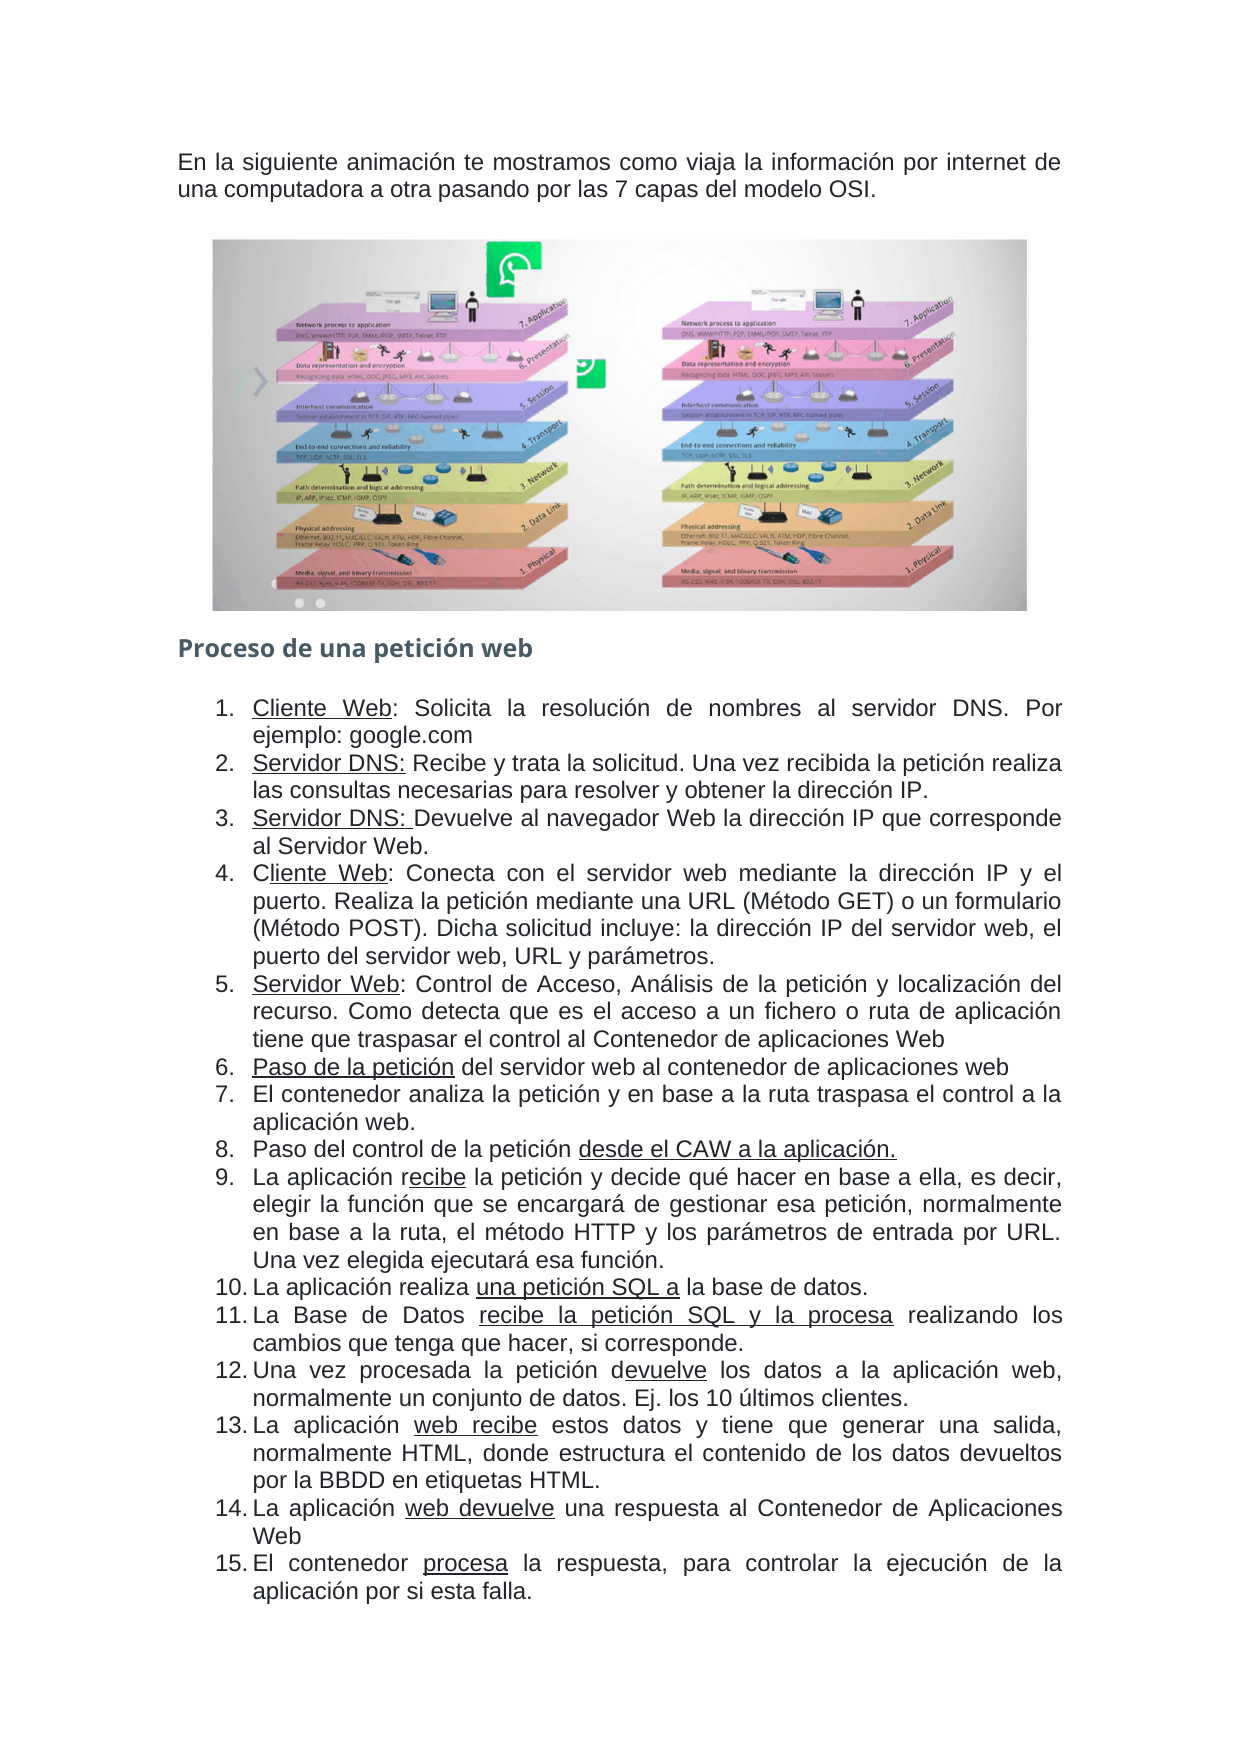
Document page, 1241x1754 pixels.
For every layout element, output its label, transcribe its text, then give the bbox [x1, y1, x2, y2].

list Servidor DNS: Recibe y trata la solicitud. Una vez recibida la petición realiza las consultas necesarias para resolver y obtener la dirección IP. [215, 749, 1063, 804]
picture [177, 232, 1063, 612]
text En la siguiente animación te mostramos como viaja la información por internet de una computadora a otra pasando por las 7 capas del modelo OSI. [177, 148, 1063, 203]
list La aplicación recibe la petición y decide qué hacer en base a ella, es decir, elegir la función que se encargará de gestionar esa petición, normalmente en base a la ruta, el método HTTP y los parámetros de entrada por URL. Una vez elegida ejecutará esa función. [215, 1163, 1063, 1273]
list Paso de la petición del servidor web al contenedor de aplicaciones web [215, 1052, 1063, 1080]
list La aplicación web devuelve una respuesta al Contenedor de Aplicaciones Web [215, 1494, 1063, 1549]
list El contenedor analiza la petición y en base a la ruta traspasa el control a la aplicación web. [215, 1080, 1063, 1135]
list Cliente Web: Solicita la resolución de nombres al servidor DNS. Por ejemplo: google.com [215, 693, 1063, 749]
list La aplicación web recibe estos datos y tiene que generar una salida, normalmente HTML, donde estructura el contenido de los datos devueltos por la BBDD en etiquetas HTML. [215, 1411, 1063, 1494]
list Servidor Web: Control de Acceso, Análisis de la petición y localización del recurso. Como detecta que es el acceso a un fichero o ruta de aplicación tiene que traspasar el control al Contenedor de aplicaciones Web [215, 969, 1063, 1052]
list Una vez procesada la petición devuelve los datos a la aplicación web, normalmente un conjunto de datos. Ej. los 10 últimos clientes. [215, 1356, 1063, 1411]
list La Base de Datos recibe la petición SQL y la procesa realizando los cambios que tenga que hacer, si corresponde. [215, 1301, 1063, 1356]
text Proceso de una petición web [177, 630, 1063, 664]
list Servidor DNS: Devuelve al navegador Web la dirección IP que corresponde al Servidor Web. [215, 804, 1063, 859]
list Paso del control de la petición desde el CAW a la aplicación. [215, 1135, 1063, 1163]
list La aplicación realiza una petición SQL a la base de datos. [215, 1273, 1063, 1301]
list El contenedor procesa la respuesta, para controlar la ejecución de la aplicación por si esta falla. [215, 1549, 1063, 1604]
list Cliente Web: Conecta con el servidor web mediante la dirección IP y el puerto. Realiza la petición mediante una URL (Método GET) o un formulario (Método POST). Dicha solicitud incluye: la dirección IP del servidor web, el puerto del servidor web, URL y parámetros. [215, 859, 1063, 969]
